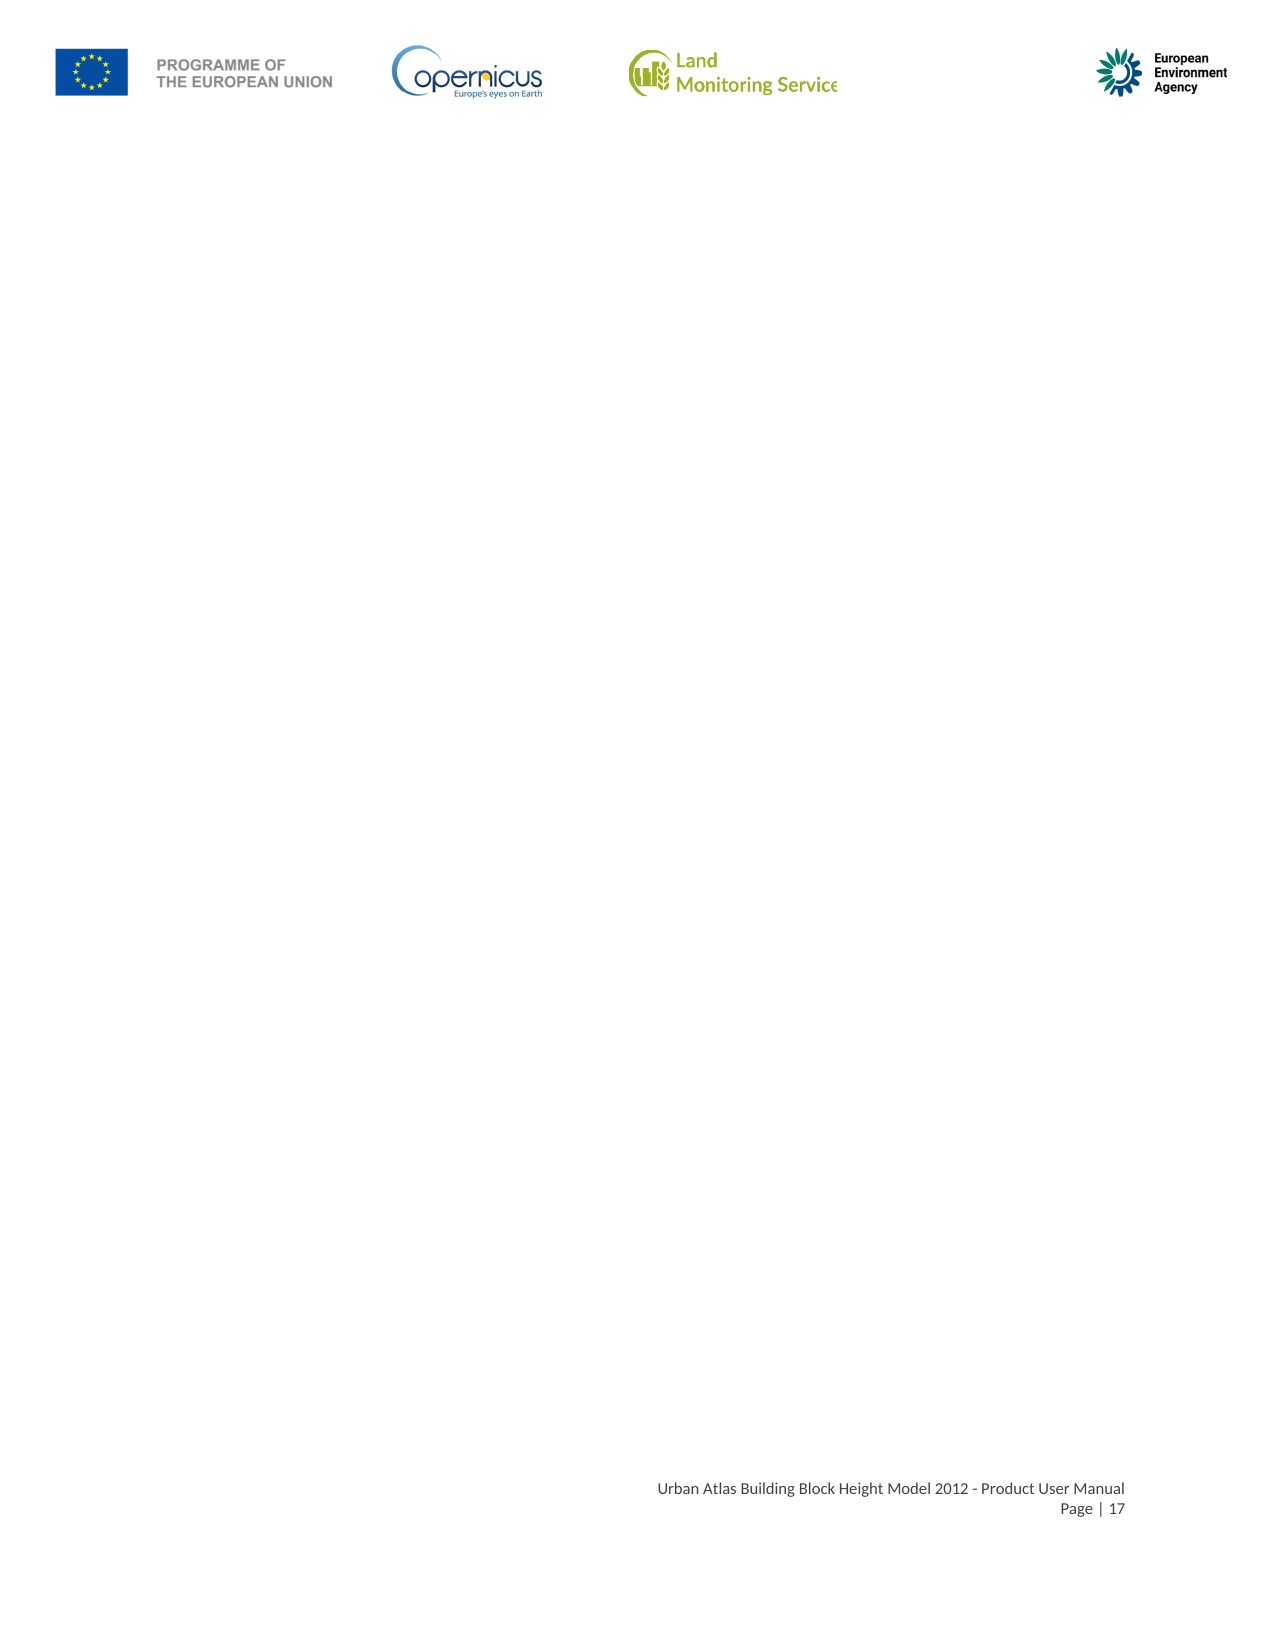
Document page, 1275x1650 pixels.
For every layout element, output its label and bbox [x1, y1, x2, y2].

picture [1094, 46, 1228, 97]
picture [29, 21, 351, 124]
picture [371, 15, 560, 130]
picture [628, 50, 837, 97]
